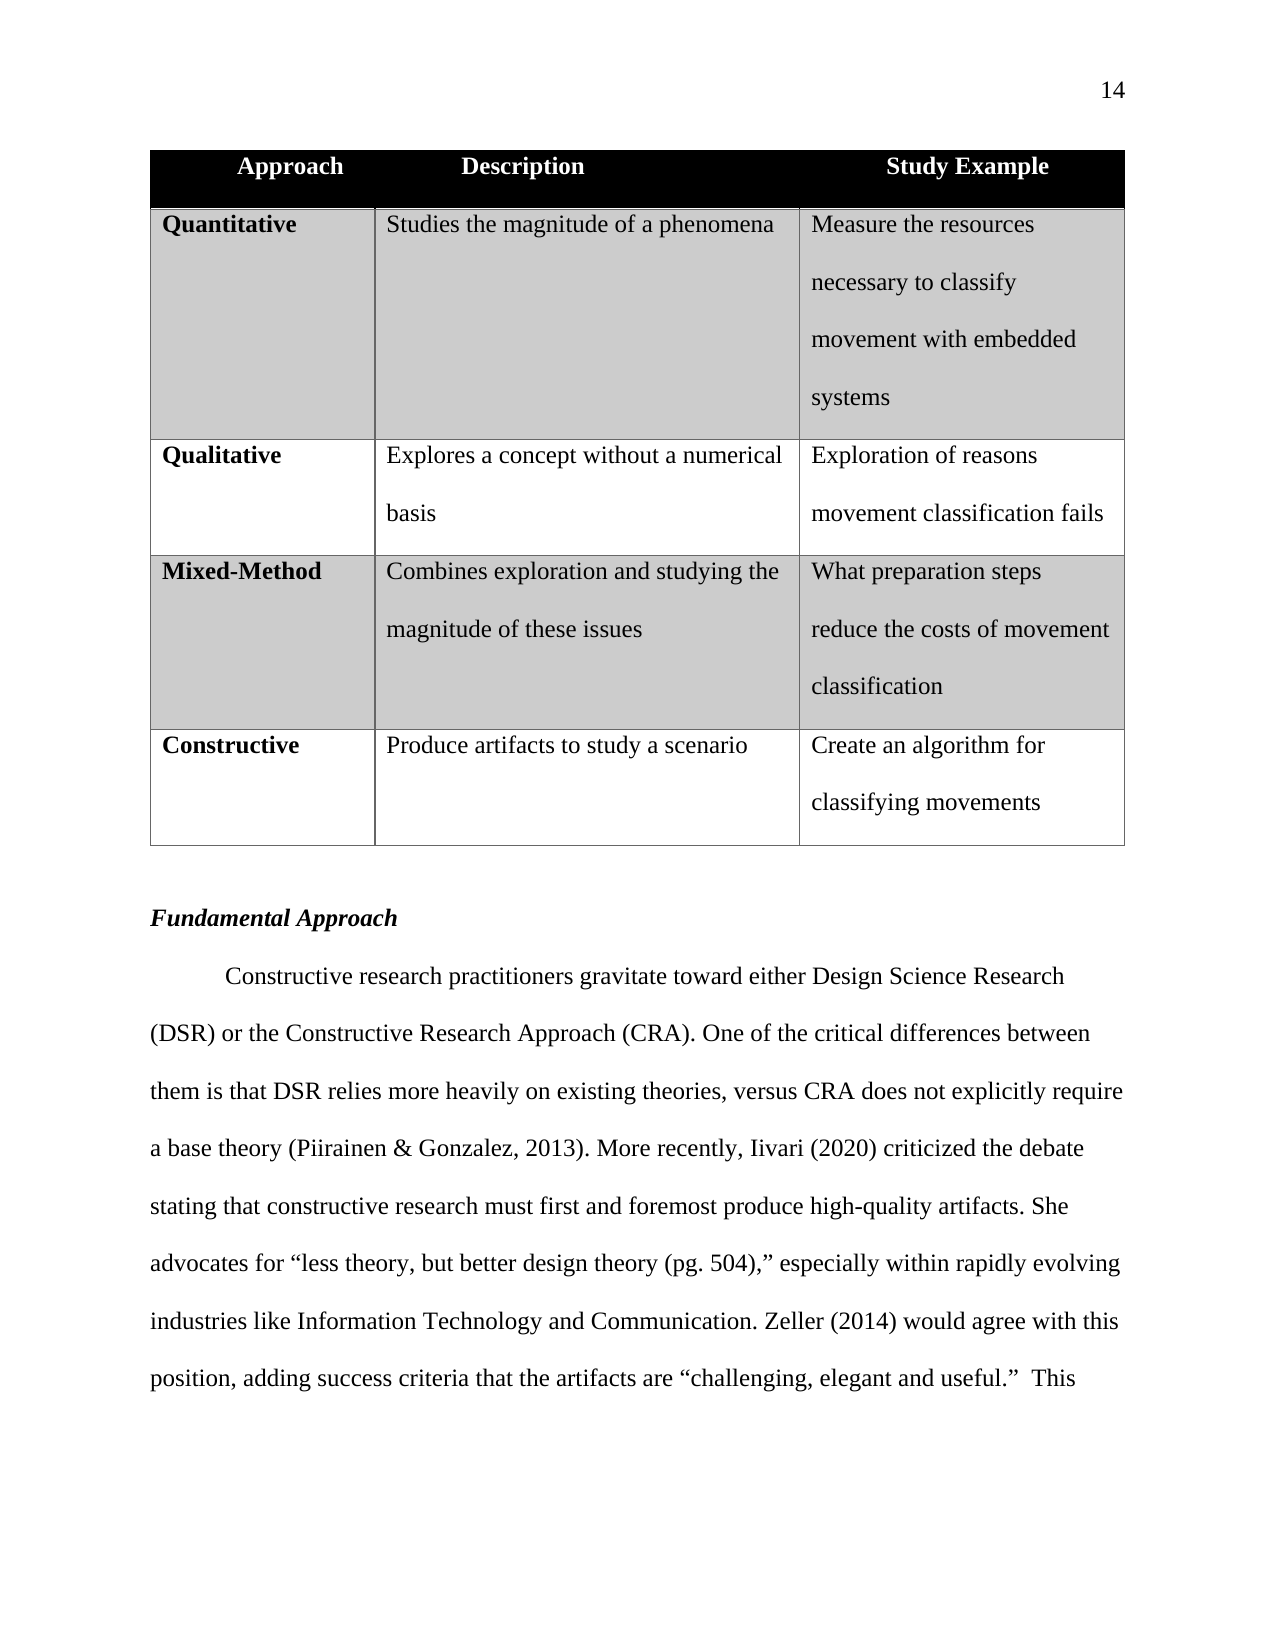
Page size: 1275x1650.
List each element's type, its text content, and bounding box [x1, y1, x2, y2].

table_cell Explores a concept without a numerical basis [376, 440, 799, 555]
table_cell Combines exploration and studying the magnitude of these issues [376, 556, 799, 729]
table_cell Quantitative [151, 210, 374, 439]
table_cell What preparation steps reduce the costs of movement classification [800, 556, 1124, 729]
table_cell Produce artifacts to study a scenario [376, 730, 799, 845]
table_cell Measure the resources necessary to classify movement with embedded systems [800, 210, 1124, 439]
table_header Description [376, 151, 799, 208]
table_cell Mixed-Method [151, 556, 374, 729]
table_cell Qualitative [151, 440, 374, 555]
table_header Approach [151, 151, 374, 208]
table_header Study Example [800, 151, 1124, 208]
table_cell Constructive [151, 730, 374, 845]
table_cell Studies the magnitude of a phenomena [376, 210, 799, 439]
table_cell Exploration of reasons movement classification fails [800, 440, 1124, 555]
table_cell Create an algorithm for classifying movements [800, 730, 1124, 845]
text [150, 961, 1125, 1392]
subtitle Fundamental Approach [150, 846, 1125, 932]
